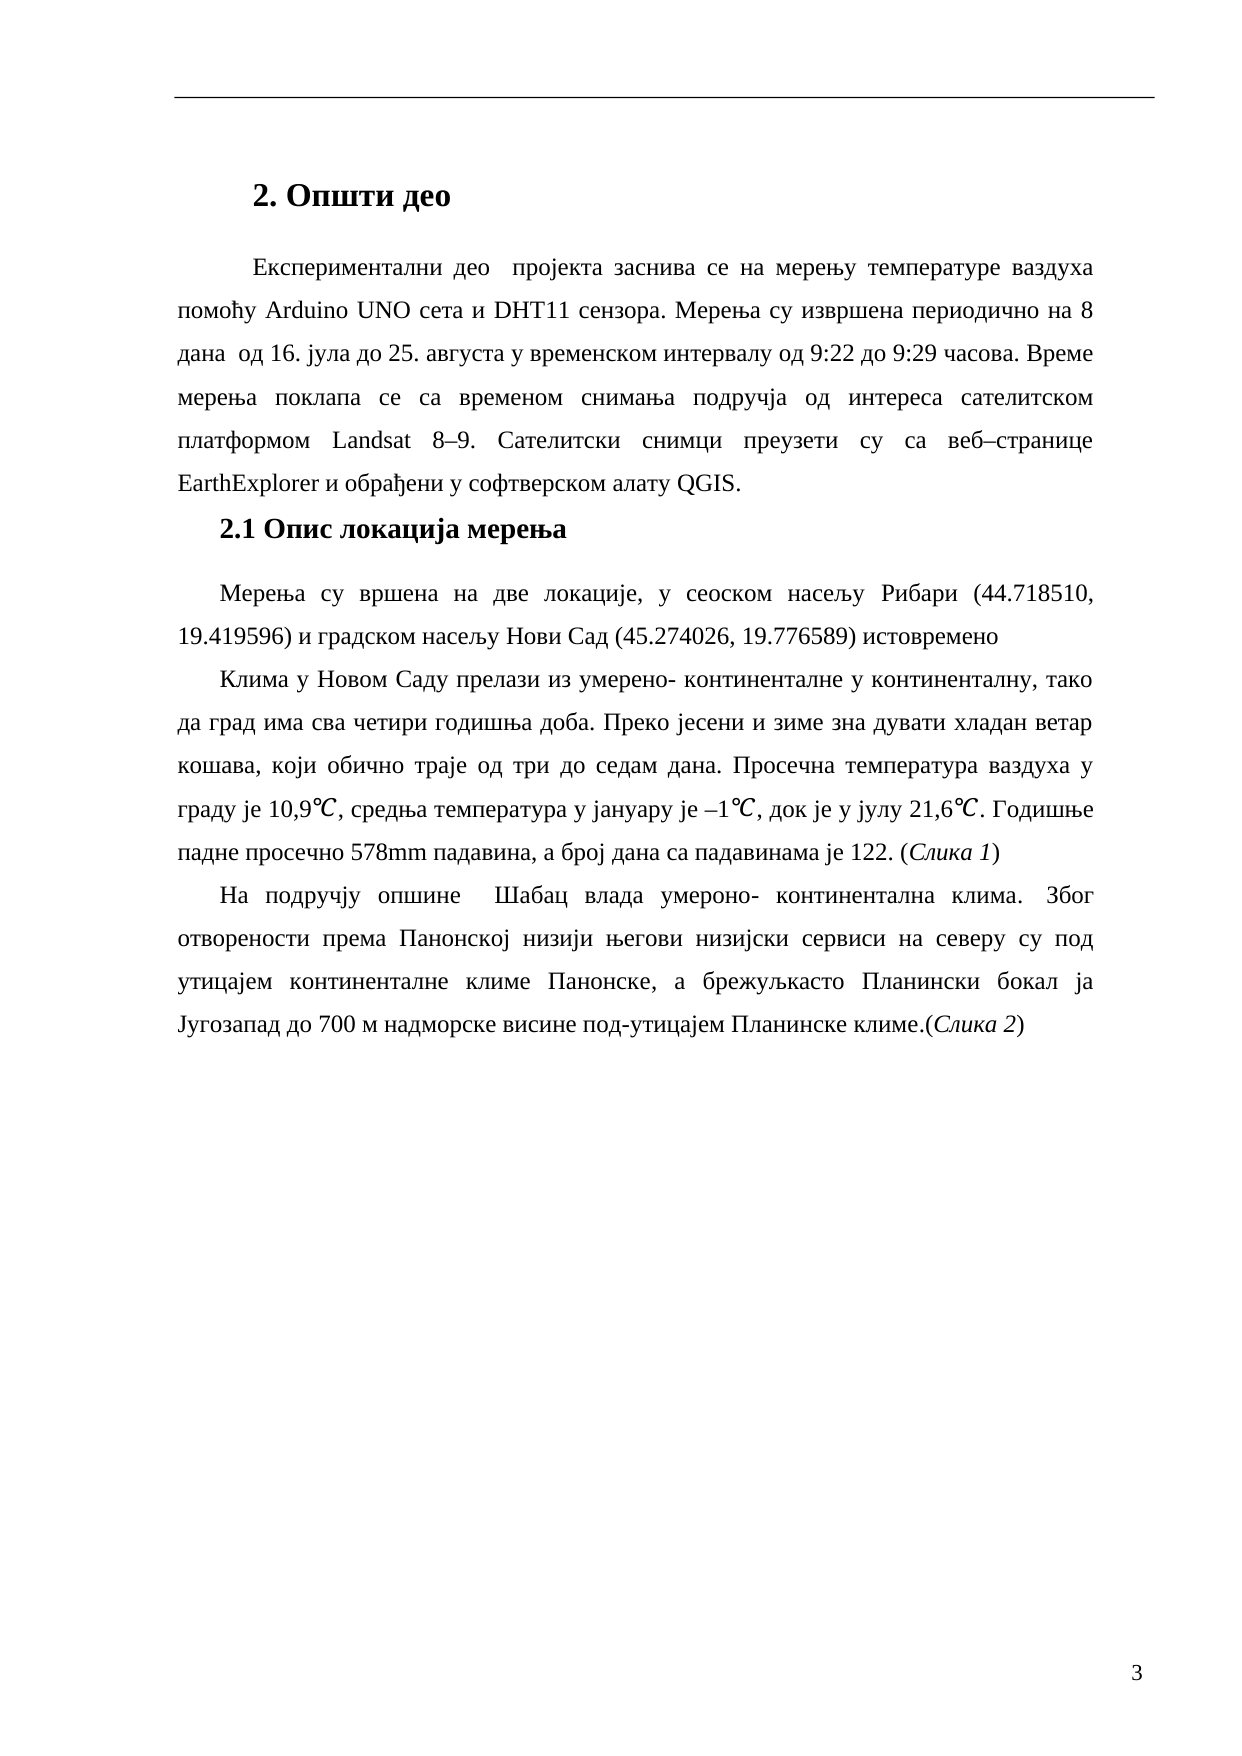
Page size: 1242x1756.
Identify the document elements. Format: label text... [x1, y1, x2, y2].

text На подручју опшине Шабац влада умероно- континентална клима. Због отворености према Панонској низији његови низијски сервиси на северу су под утицајем континенталне климе Панонске, а брежуљкасто Планински бокал ја Југозапад до 700 м надморске висине под-утицајем Планинске климе.(Слика 2) [177, 880, 1094, 1038]
text Мерења су вршена на две локације, у сеоском насељу Рибари (44.718510, 19.419596) и градском насељу Нови Сад (45.274026, 19.776589) истовремено [177, 578, 1094, 650]
subtitle 2.1 Опис локација мерења [219, 511, 1094, 544]
subtitle 2. Општи део [177, 176, 1094, 214]
text Експериментални део пројекта заснива се на мерењу температуре ваздуха помоћу Arduino UNO сета и DHT11 сензора. Мерења су извршена периодично на 8 дана од 16. јула до 25. августа у временском интервалу од 9:22 до 9:29 часова. Време мерења поклапа се са временом снимања подручја од интереса сателитском платформом Landsat 8–9. Сателитски снимци преузети су са веб–странице EarthExplorer и обрађени у софтверском алату QGIS. [177, 252, 1094, 497]
text Клима у Новом Саду прелази из умерено- континенталне у континенталну, тако да град има сва четири годишња доба. Преко јесени и зиме зна дувати хладан ветар кошава, који обично траје од три до седам дана. Просечна температура ваздуха у граду је 10,9, средња температура у јануару је –1, док је у јулу 21,6. Годишње падне просечно 578mm падавина, а број дана са падавинама је 122. (Слика 1) [177, 664, 1094, 866]
